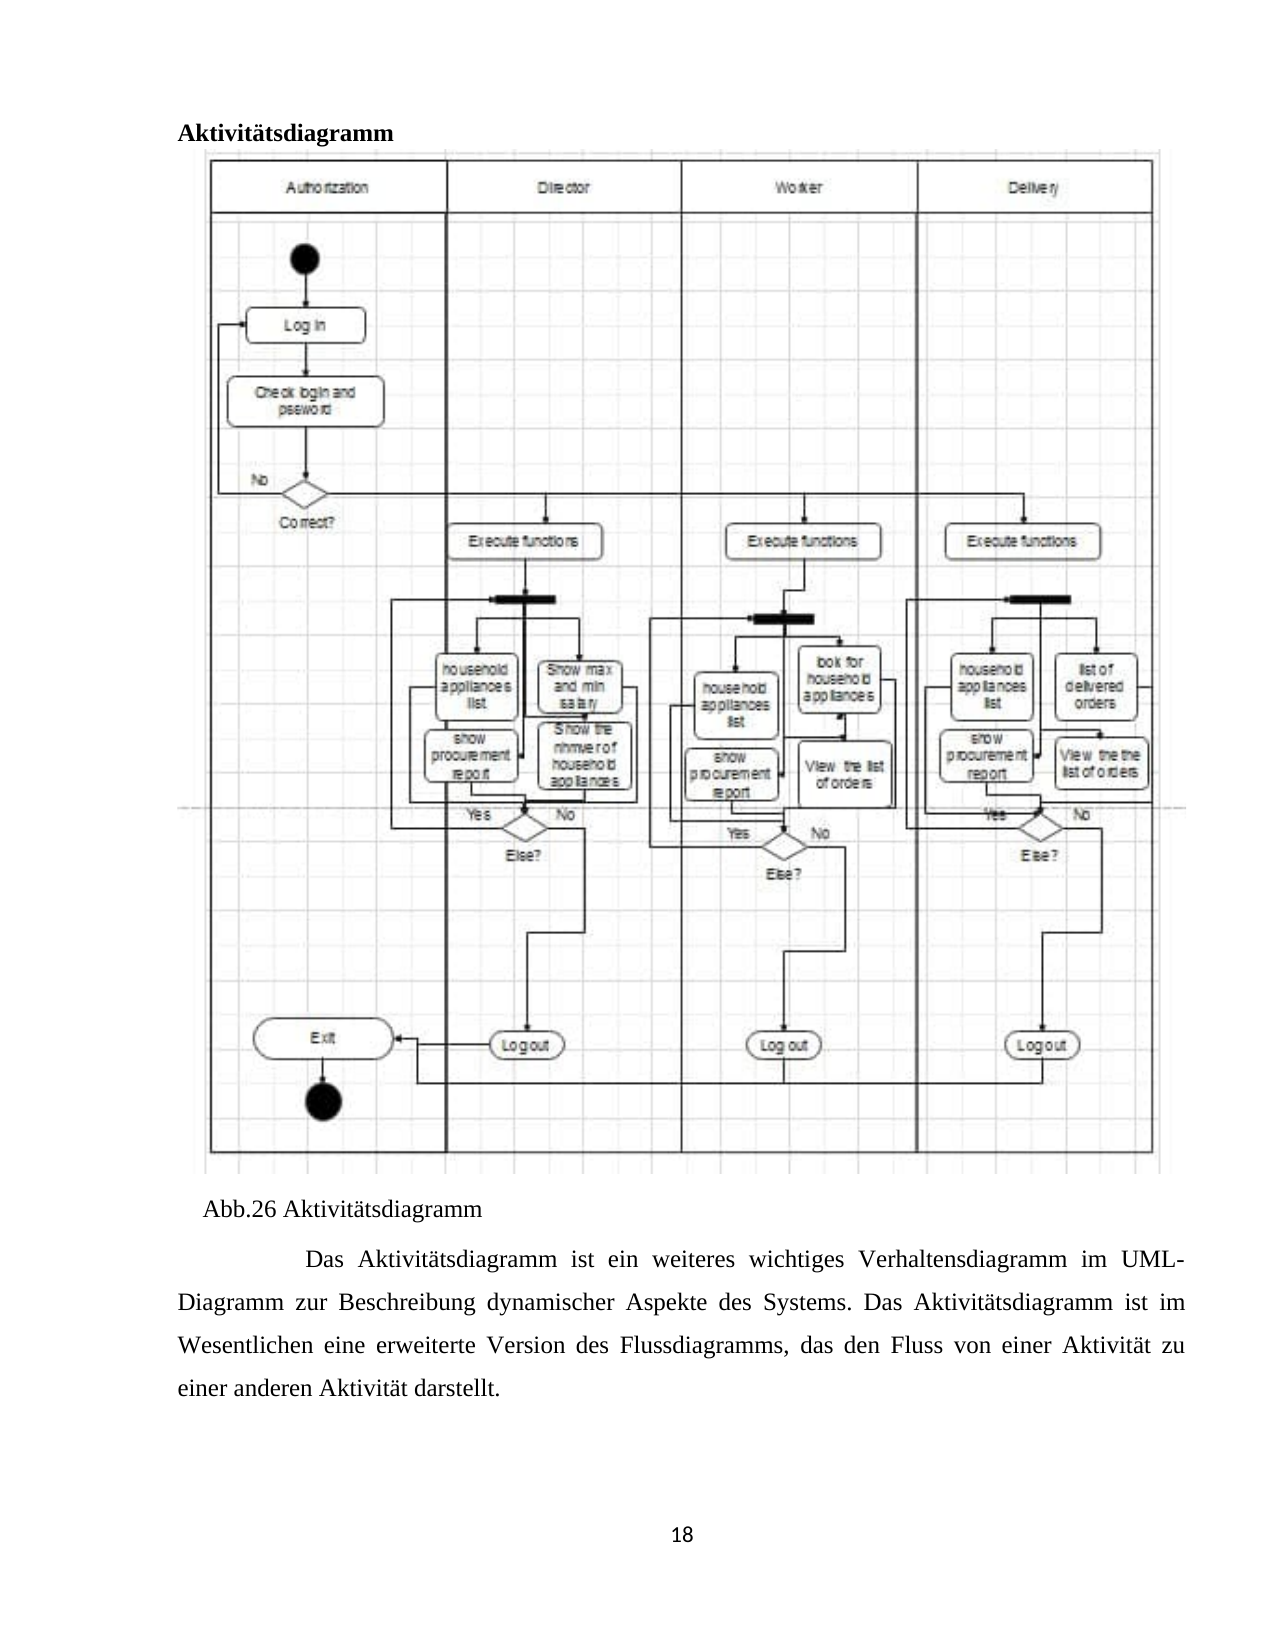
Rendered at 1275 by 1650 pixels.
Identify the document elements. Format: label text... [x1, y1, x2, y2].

text Das Aktivitätsdiagramm ist ein weiteres wichtiges Verhaltensdiagramm im UML-Diagramm zur Beschreibung dynamischer Aspekte des Systems. Das Aktivitätsdiagramm ist im Wesentlichen eine erweiterte Version des Flussdiagramms, das den Fluss von einer Aktivität zu einer anderen Aktivität darstellt. [177, 1244, 1186, 1402]
subtitle Aktivitätsdiagramm [177, 118, 1186, 147]
text Abb.26 Aktivitätsdiagramm [177, 1194, 1186, 1223]
picture [177, 149, 1187, 1174]
